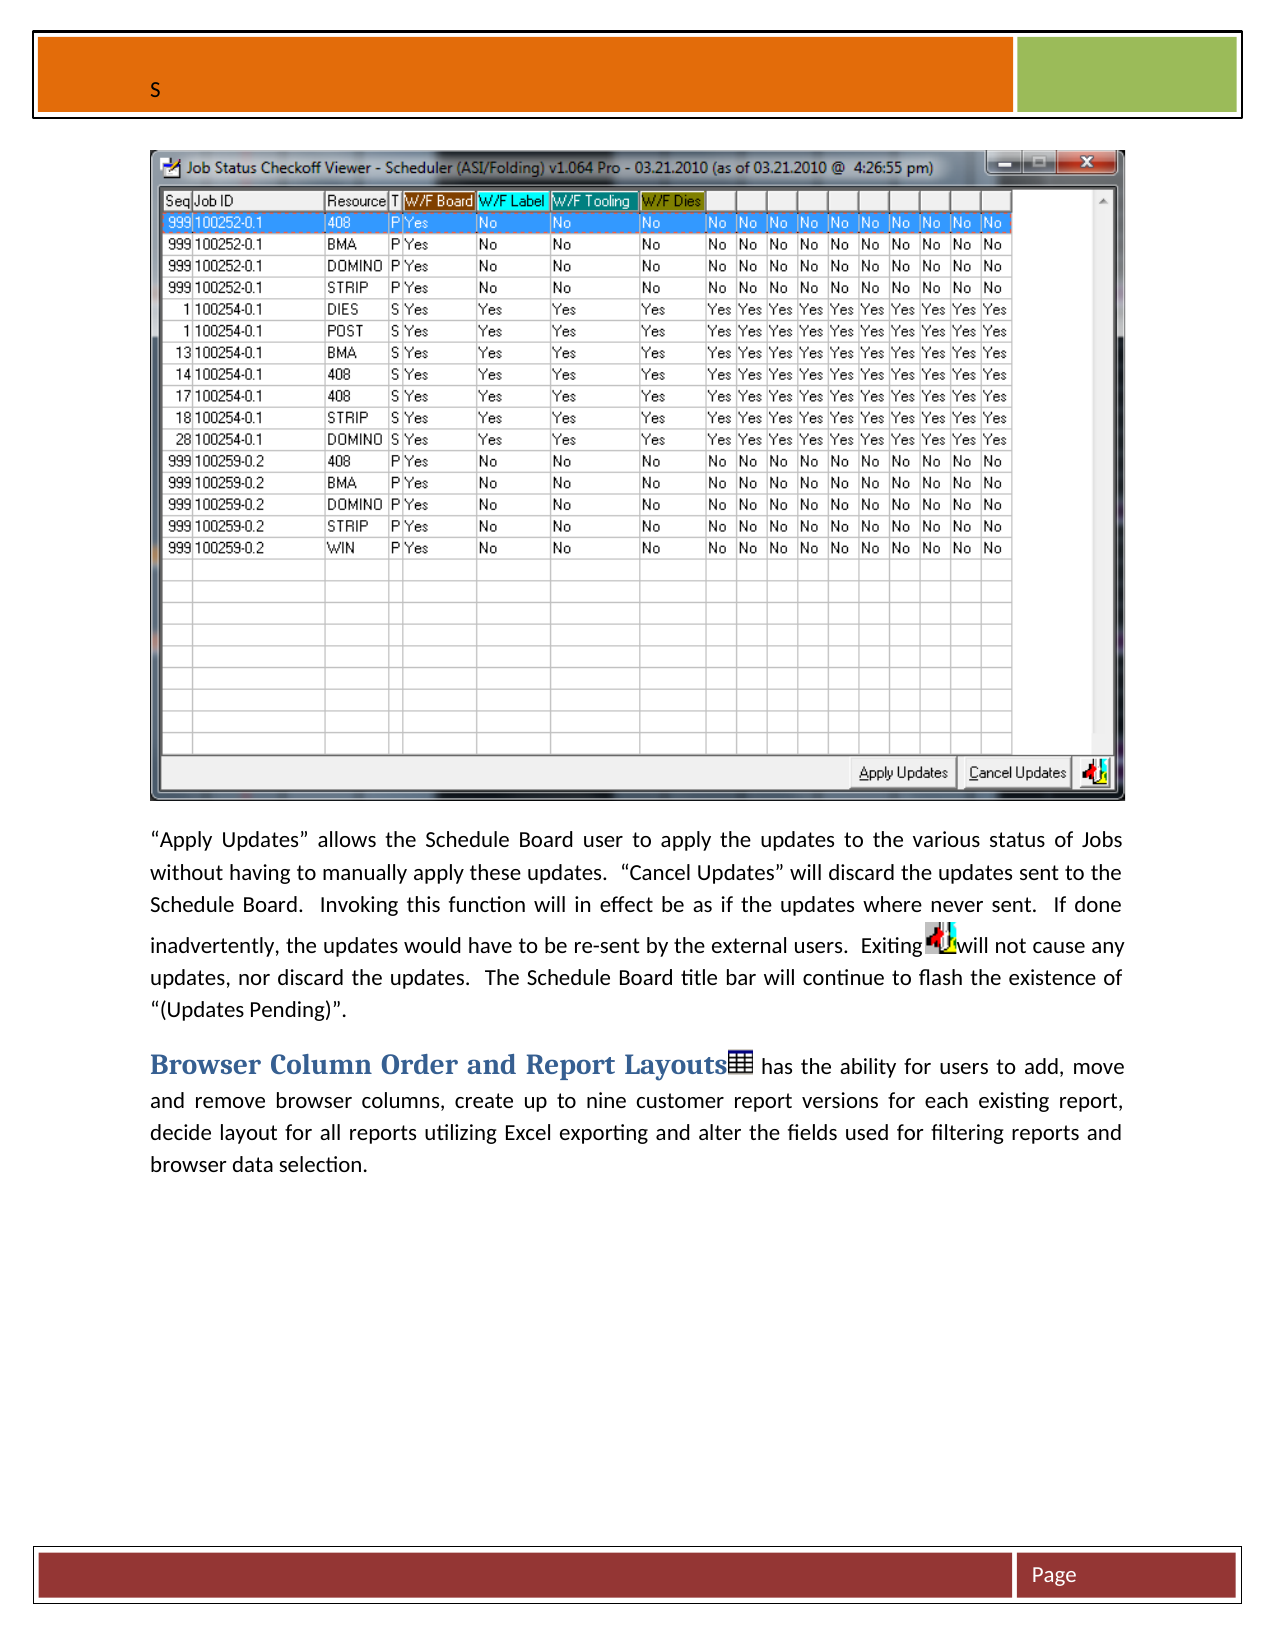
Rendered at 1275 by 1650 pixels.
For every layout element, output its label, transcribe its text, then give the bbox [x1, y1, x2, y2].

picture [925, 922, 957, 954]
text “Apply Updates” allows the Schedule Board user to apply the updates to the various status of Jobs without having to manually apply these updates. “Cancel Updates” will discard the updates sent to the Schedule Board. Invoking this function will in effect be as if the updates where never sent. If done inadvertently, the updates would have to be re-sent by the external users. Exitingwill not cause any updates, nor discard the updates. The Schedule Board title bar will continue to flash the existence of “(Updates Pending)”. [150, 825, 1125, 1023]
text Browser Column Order and Report Layouts has the ability for users to add, move and remove browser columns, create up to nine customer report versions for each existing report, decide layout for all reports utilizing Excel exporting and alter the fields used for filtering reports and browser data selection. [150, 1048, 1125, 1178]
picture [728, 1049, 753, 1075]
picture [150, 150, 1125, 801]
